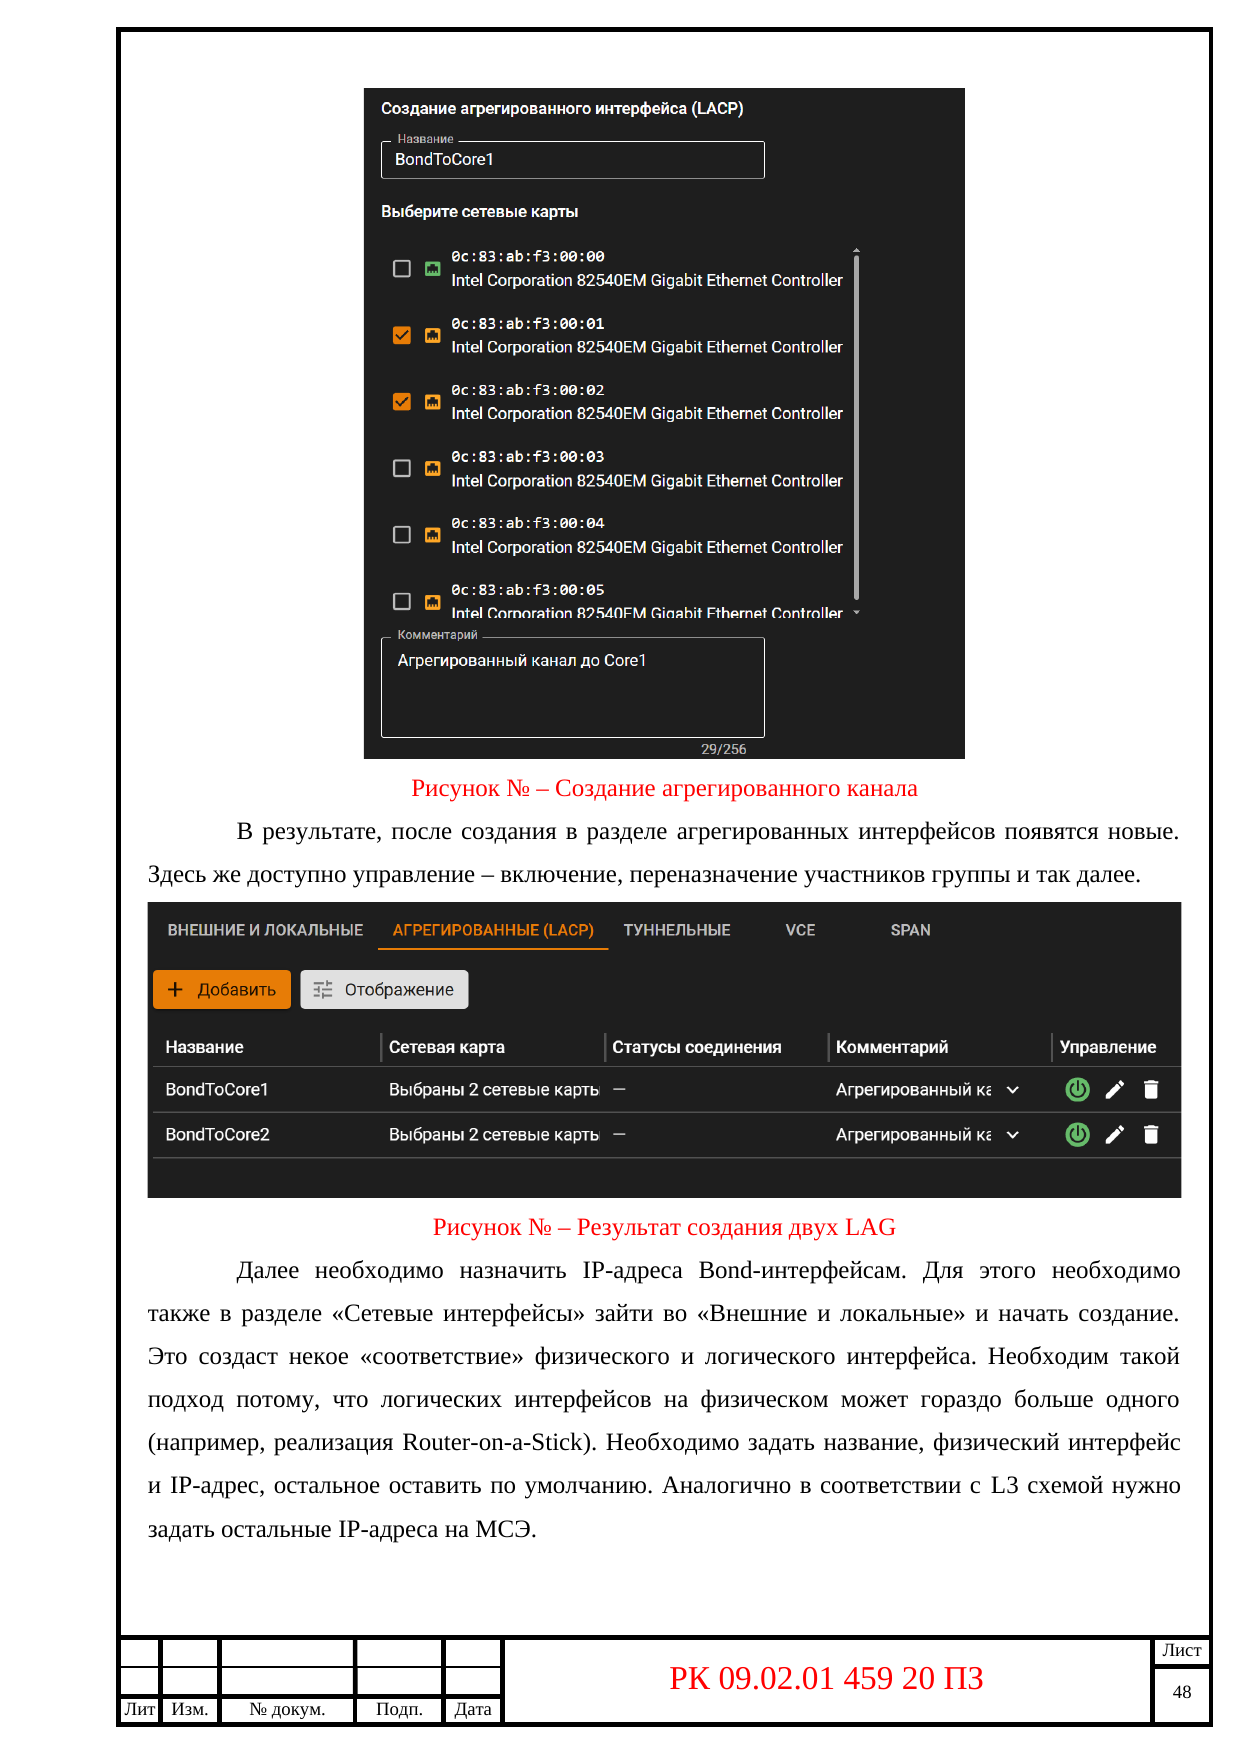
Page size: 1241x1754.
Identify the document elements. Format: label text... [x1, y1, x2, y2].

text Далее необходимо назначить IP-адреса Bond-интерфейсам. Для этого необходимо также в разделе «Сетевые интерфейсы» зайти во «Внешние и локальные» и начать создание. Это создаст некое «соответствие» физического и логического интерфейса. Необходим такой подход потому, что логических интерфейсов на физическом может гораздо больше одного (например, реализация Router-on-a-Stick). Необходимо задать название, физический интерфейс и IP-адрес, остальное оставить по умолчанию. Аналогично в соответствии с L3 схемой нужно задать остальные IP-адреса на МСЭ. [148, 1255, 1181, 1542]
text Рисунок № – Создание агрегированного канала [148, 773, 1181, 802]
picture [147, 902, 1182, 1198]
text В результате, после создания в разделе агрегированных интерфейсов появятся новые. Здесь же доступно управление – включение, переназначение участников группы и так далее. [148, 816, 1181, 888]
text Рисунок № – Результат создания двух LAG [148, 1212, 1181, 1241]
picture [363, 88, 965, 759]
